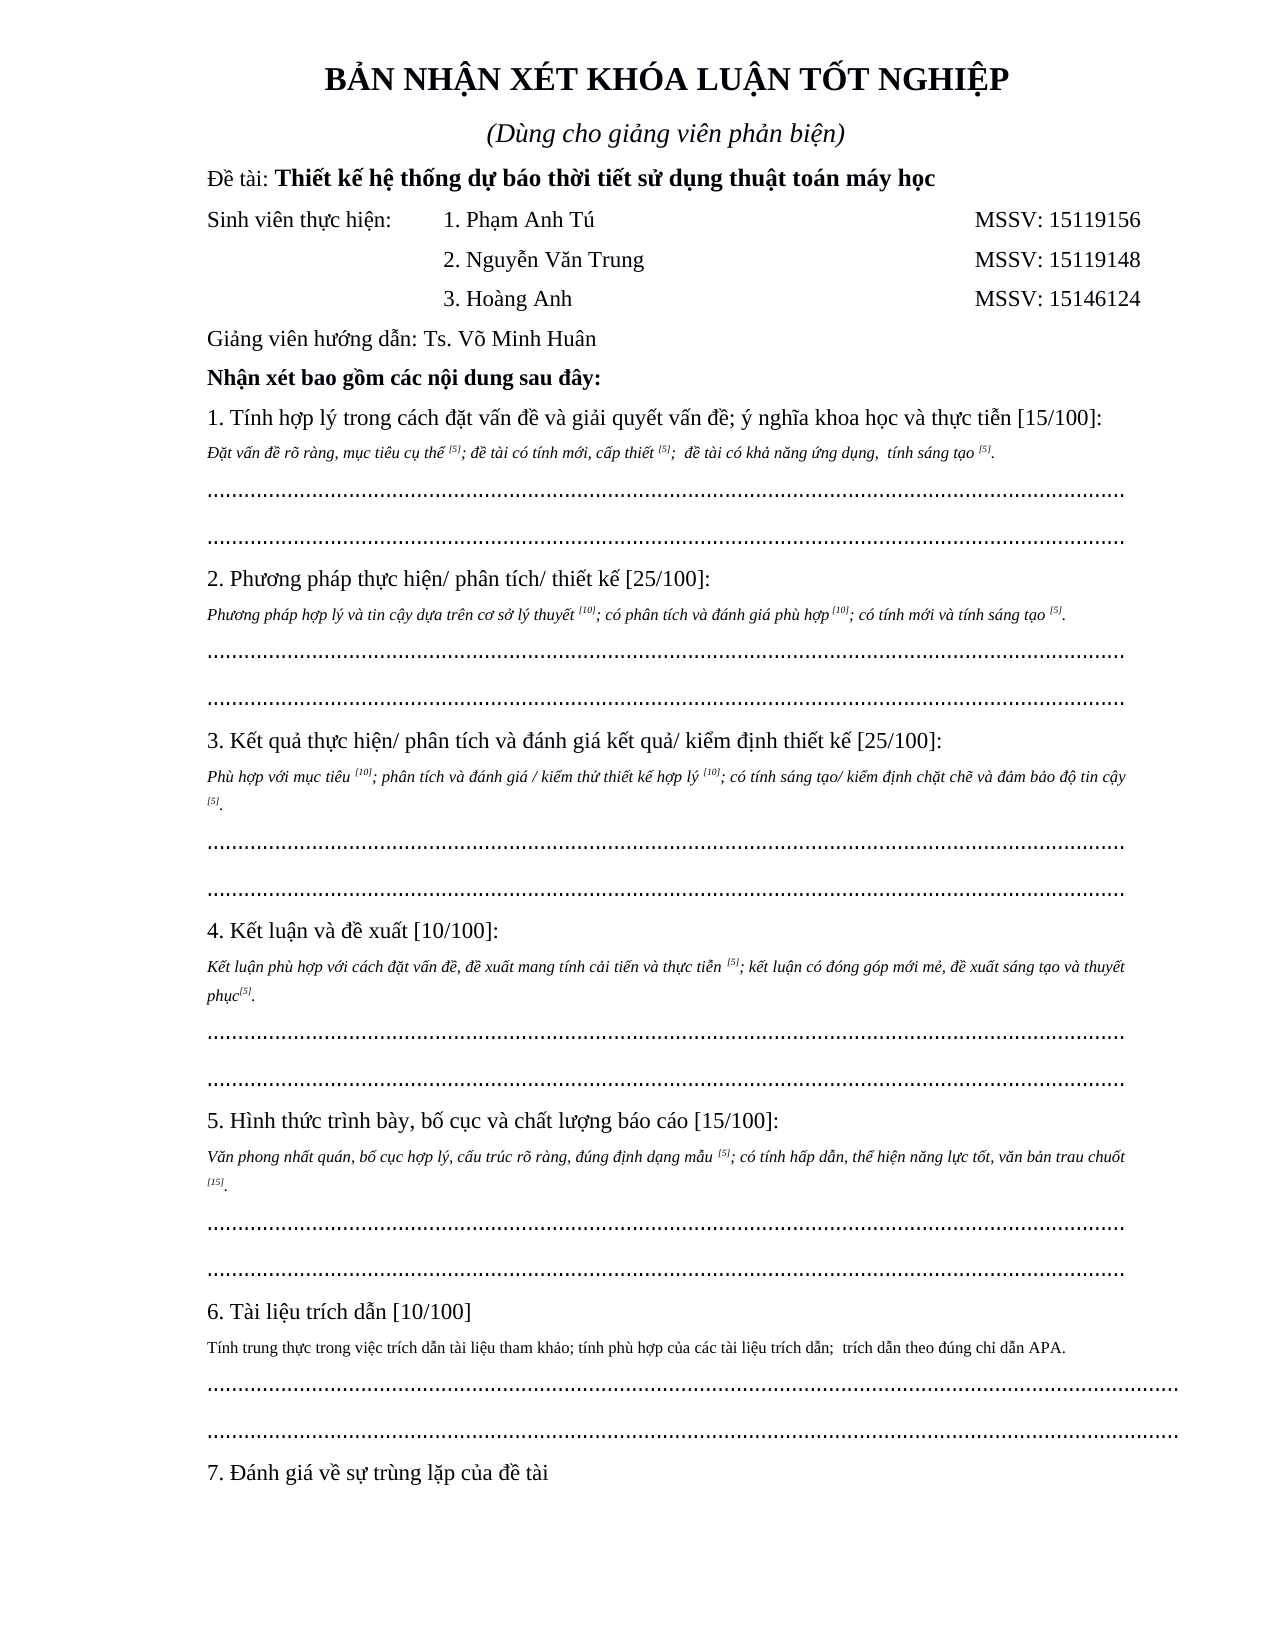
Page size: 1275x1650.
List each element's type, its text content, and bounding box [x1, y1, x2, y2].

text 5. Hình thức trình bày, bố cục và chất lượng báo cáo [15/100]: [207, 1108, 1127, 1134]
text 7. Đánh giá về sự trùng lặp của đề tài [207, 1459, 1181, 1486]
text 2. Nguyễn Văn Trung MSSV: 15119148 [207, 246, 1196, 272]
text 1. Tính hợp lý trong cách đặt vấn đề và giải quyết vấn đề; ý nghĩa khoa học và thực tiễn [15/100]: [207, 404, 1127, 430]
text Kết luận phù hợp với cách đặt vấn đề, đề xuất mang tính cải tiến và thực tiễn [5]; kết luận có đóng góp mới mẻ, đề xuất sáng tạo và thuyết phục[5]. [207, 957, 1127, 1005]
text Sinh viên thực hiện: 1. Phạm Anh Tú MSSV: 15119156 [207, 206, 1181, 233]
text Giảng viên hướng dẫn: Ts. Võ Minh Huân [207, 325, 1127, 351]
text Văn phong nhất quán, bố cục hợp lý, cấu trúc rõ ràng, đúng định dạng mẫu [5]; có tính hấp dẫn, thể hiện năng lực tốt, văn bản trau chuốt [15]. [207, 1147, 1127, 1195]
text 3. Kết quả thực hiện/ phân tích và đánh giá kết quả/ kiểm định thiết kế [25/100]: [207, 727, 1127, 753]
text 3. Hoàng Anh MSSV: 15146124 [207, 285, 1196, 312]
text (Dùng cho giảng viên phản biện) [207, 117, 1127, 148]
text Nhận xét bao gồm các nội dung sau đây: [207, 364, 1127, 391]
text 6. Tài liệu trích dẫn [10/100] [207, 1298, 1181, 1324]
text Phù hợp với mục tiêu [10]; phân tích và đánh giá / kiểm thử thiết kế hợp lý [10]; có tính sáng tạo/ kiểm định chặt chẽ và đảm bảo độ tin cậy [5]. [207, 766, 1127, 814]
text 2. Phương pháp thực hiện/ phân tích/ thiết kế [25/100]: [207, 565, 1127, 592]
text Tính trung thực trong việc trích dẫn tài liệu tham khảo; tính phù hợp của các tài liệu trích dẫn; trích dẫn theo đúng chỉ dẫn APA. [207, 1337, 1181, 1357]
text 4. Kết luận và đề xuất [10/100]: [207, 917, 1127, 944]
text Đề tài: Thiết kế hệ thống dự báo thời tiết sử dụng thuật toán máy học [207, 163, 1127, 192]
text Phương pháp hợp lý và tin cậy dựa trên cơ sở lý thuyết [10]; có phân tích và đánh giá phù hợp [10]; có tính mới và tính sáng tạo [5]. [207, 605, 1127, 624]
text BẢN NHẬN XÉT KHÓA LUẬN TỐT NGHIỆP [207, 59, 1127, 97]
text Đặt vấn đề rõ ràng, mục tiêu cụ thể [5]; đề tài có tính mới, cấp thiết [5]; đề tài có khả năng ứng dụng, tính sáng tạo [5]. [207, 443, 1127, 462]
